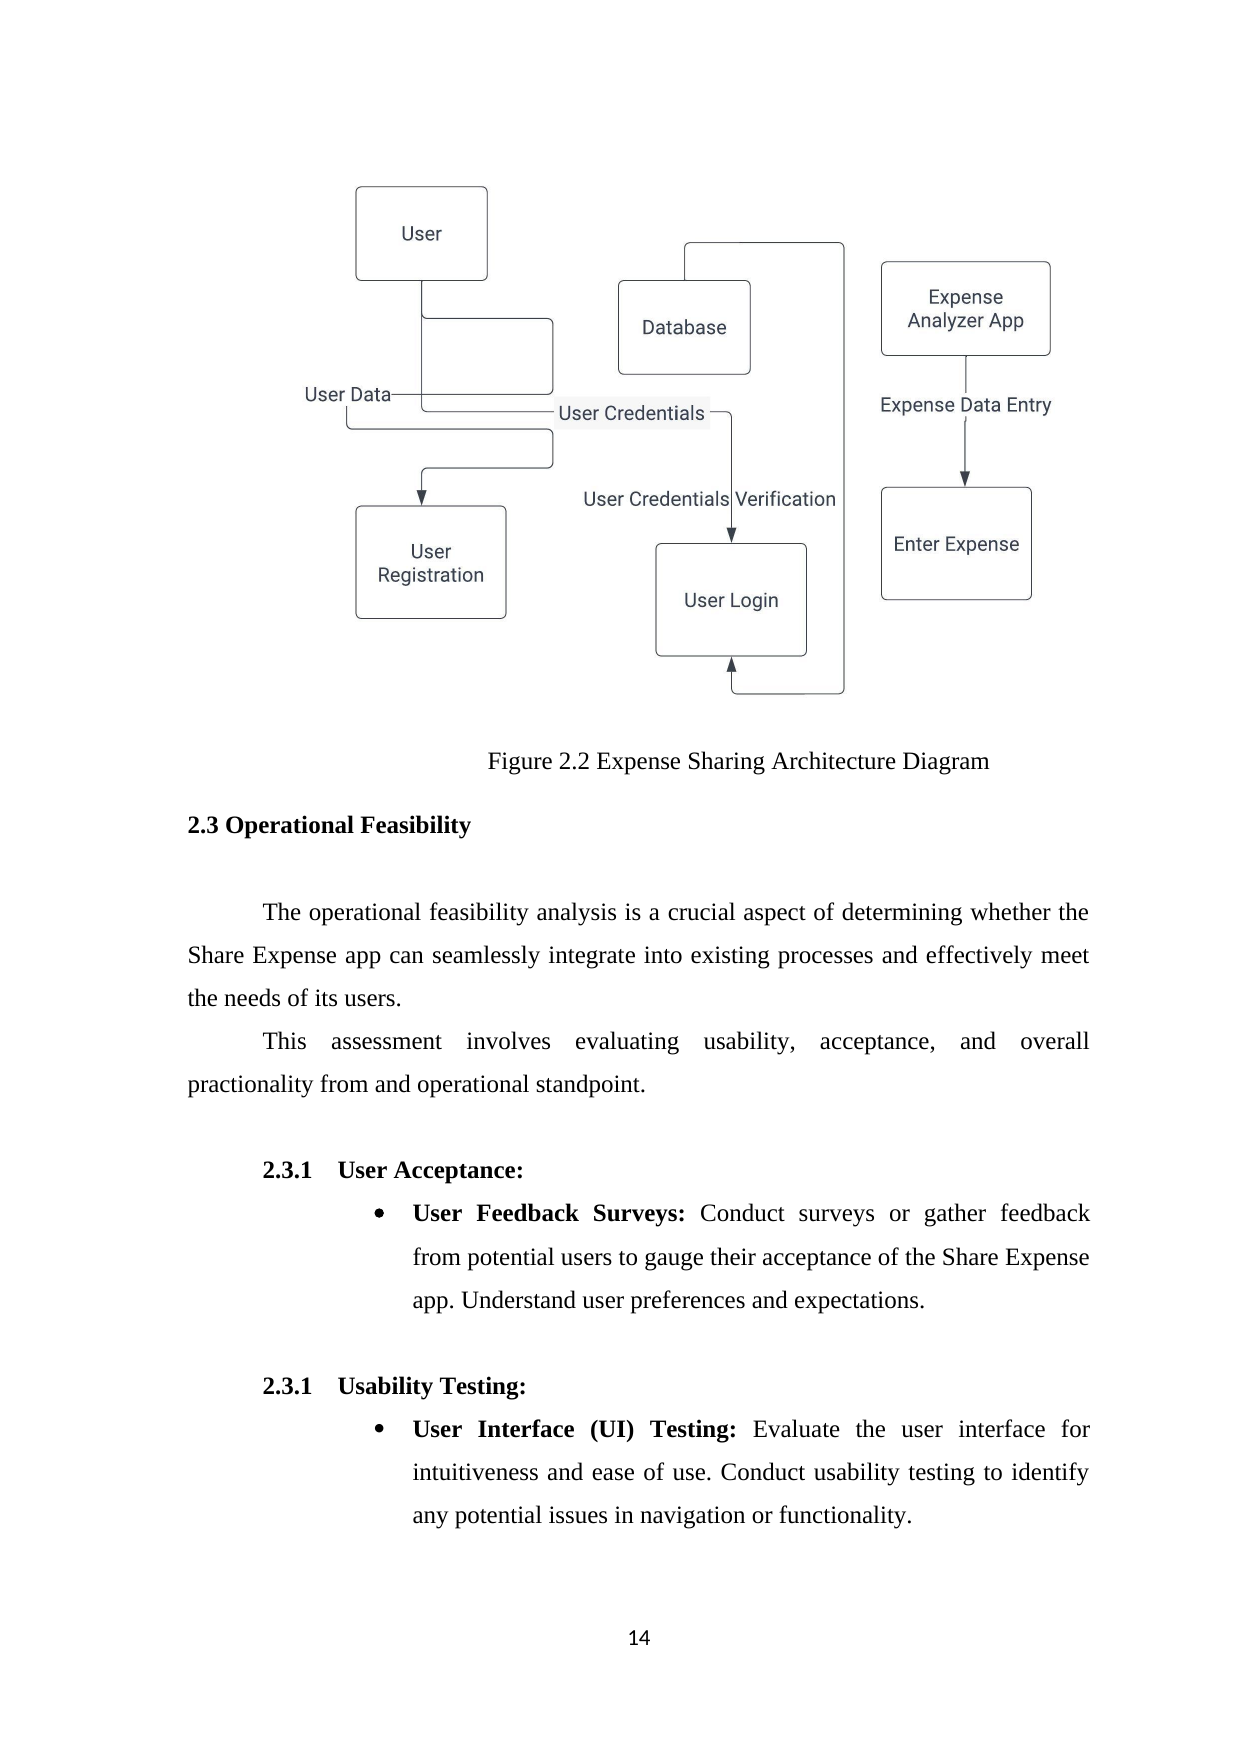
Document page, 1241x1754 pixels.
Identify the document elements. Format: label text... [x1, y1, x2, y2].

list User Interface (UI) Testing: Evaluate the user interface for intuitiveness and ease of use. Conduct usability testing to identify any potential issues in navigation or functionality. [375, 1414, 1090, 1529]
picture [262, 150, 1090, 732]
text 2.3.1 User Acceptance: [187, 1155, 1090, 1184]
text 2.3.1 Usability Testing: [187, 1371, 1090, 1400]
list User Feedback Surveys: Conduct surveys or gather feedback from potential users to gauge their acceptance of the Share Expense app. Understand user preferences and expectations. [375, 1198, 1090, 1313]
text The operational feasibility analysis is a crucial aspect of determining whether the Share Expense app can seamlessly integrate into existing processes and effectively meet the needs of its users. [187, 897, 1090, 1012]
text This assessment involves evaluating usability, acceptance, and overall practionality from and operational standpoint. [187, 1026, 1090, 1098]
text Figure 2.2 Expense Sharing Architecture Diagram [487, 746, 1090, 775]
text 2.3 Operational Feasibility [187, 810, 1090, 839]
